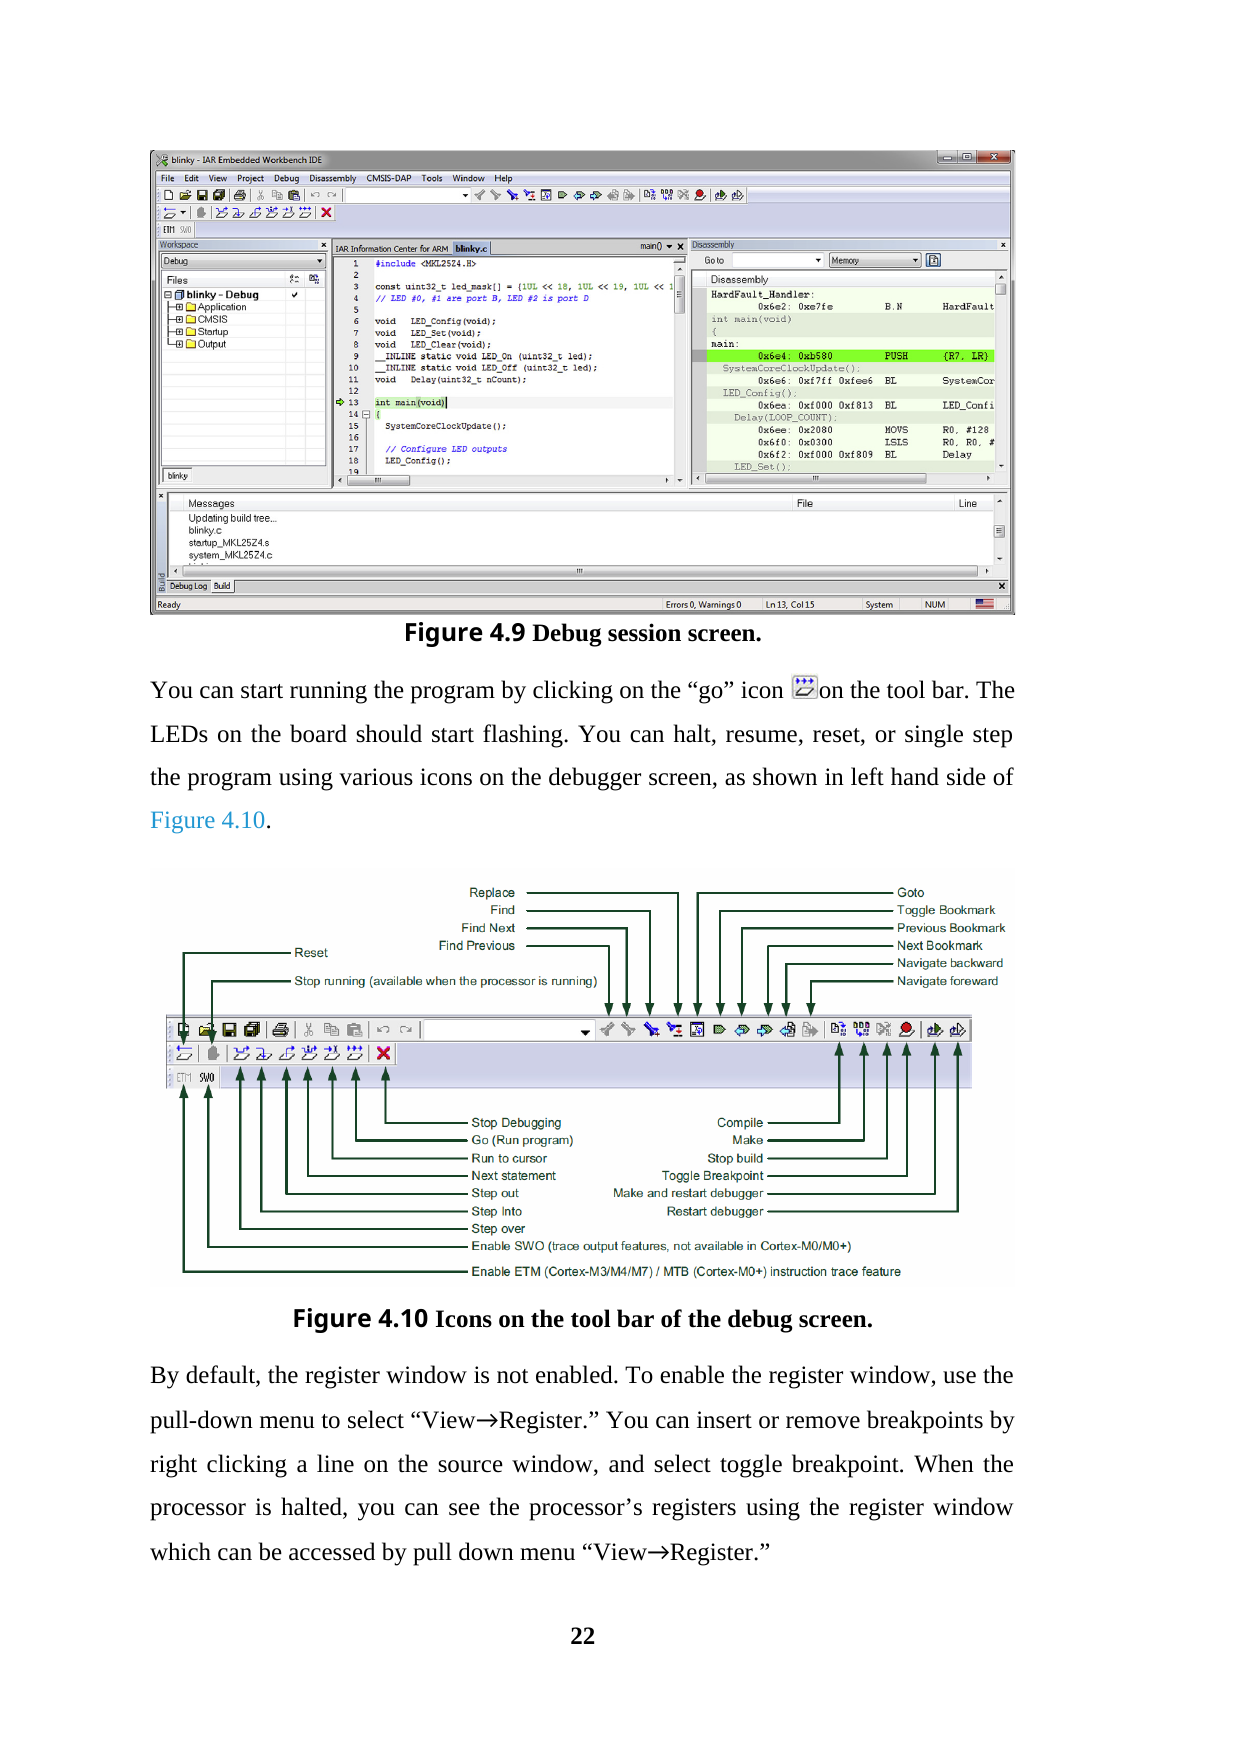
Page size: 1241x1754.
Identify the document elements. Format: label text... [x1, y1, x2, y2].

text By default, the register window is not enabled. To enable the register window, use the pull-down menu to select “View→Register.” You can insert or remove breakpoints by right clicking a line on the source window, and select toggle breakpoint. When the processor is halted, you can see the processor’s registers using the register window which can be accessed by pull down menu “View→Register.” [150, 1360, 1015, 1566]
text Figure 4.9 Debug session screen. [150, 615, 1015, 649]
picture [150, 868, 1016, 1287]
text Figure 4.10 Icons on the tool bar of the debug screen. [150, 1301, 1015, 1335]
text You can start running the program by clicking on the “go” icon on the tool bar. The LEDs on the board should start flashing. You can halt, resume, reset, or single step the program using various icons on the debugger screen, as shown in left hand side of Figure 4.10. [150, 674, 1015, 834]
